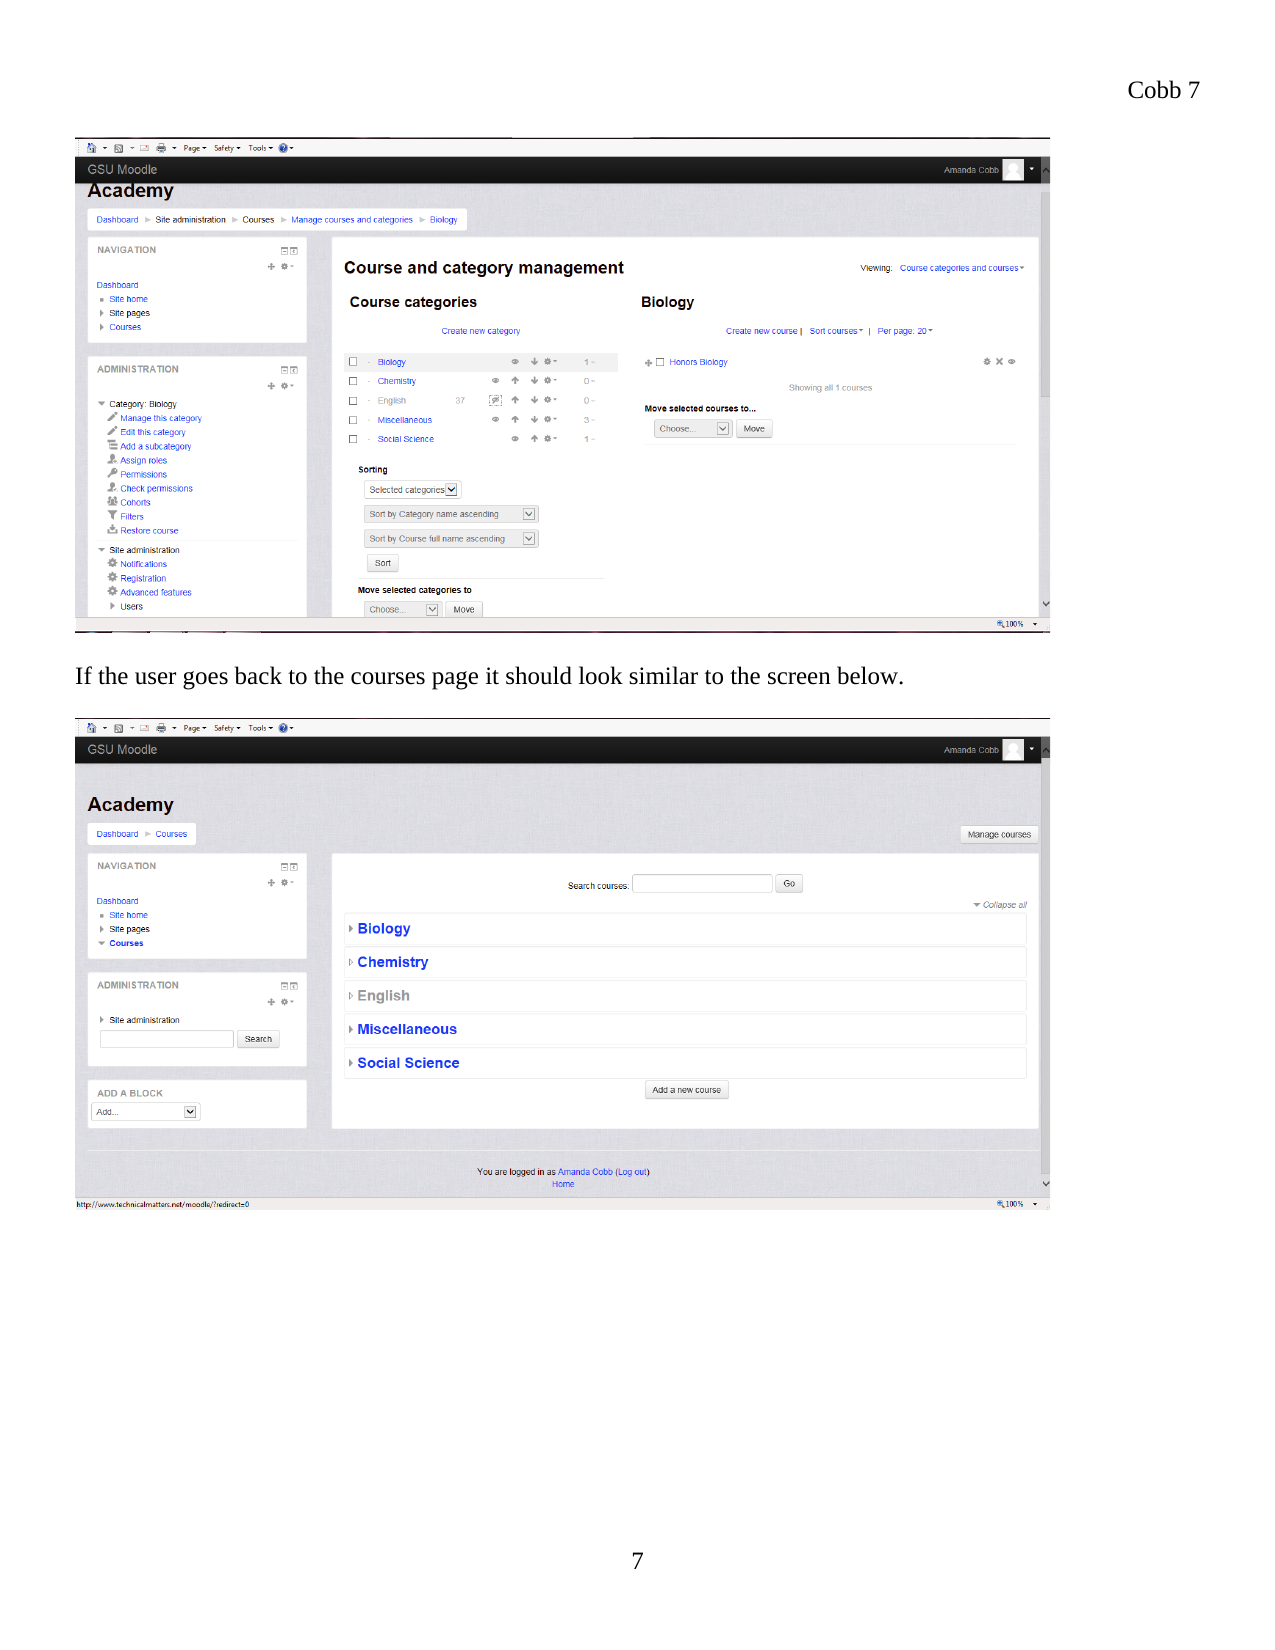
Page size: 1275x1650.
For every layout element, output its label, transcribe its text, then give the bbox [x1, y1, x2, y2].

text If the user goes back to the courses page it should look similar to the screen below. [75, 661, 1200, 690]
picture [75, 137, 1050, 633]
picture [75, 718, 1050, 1210]
